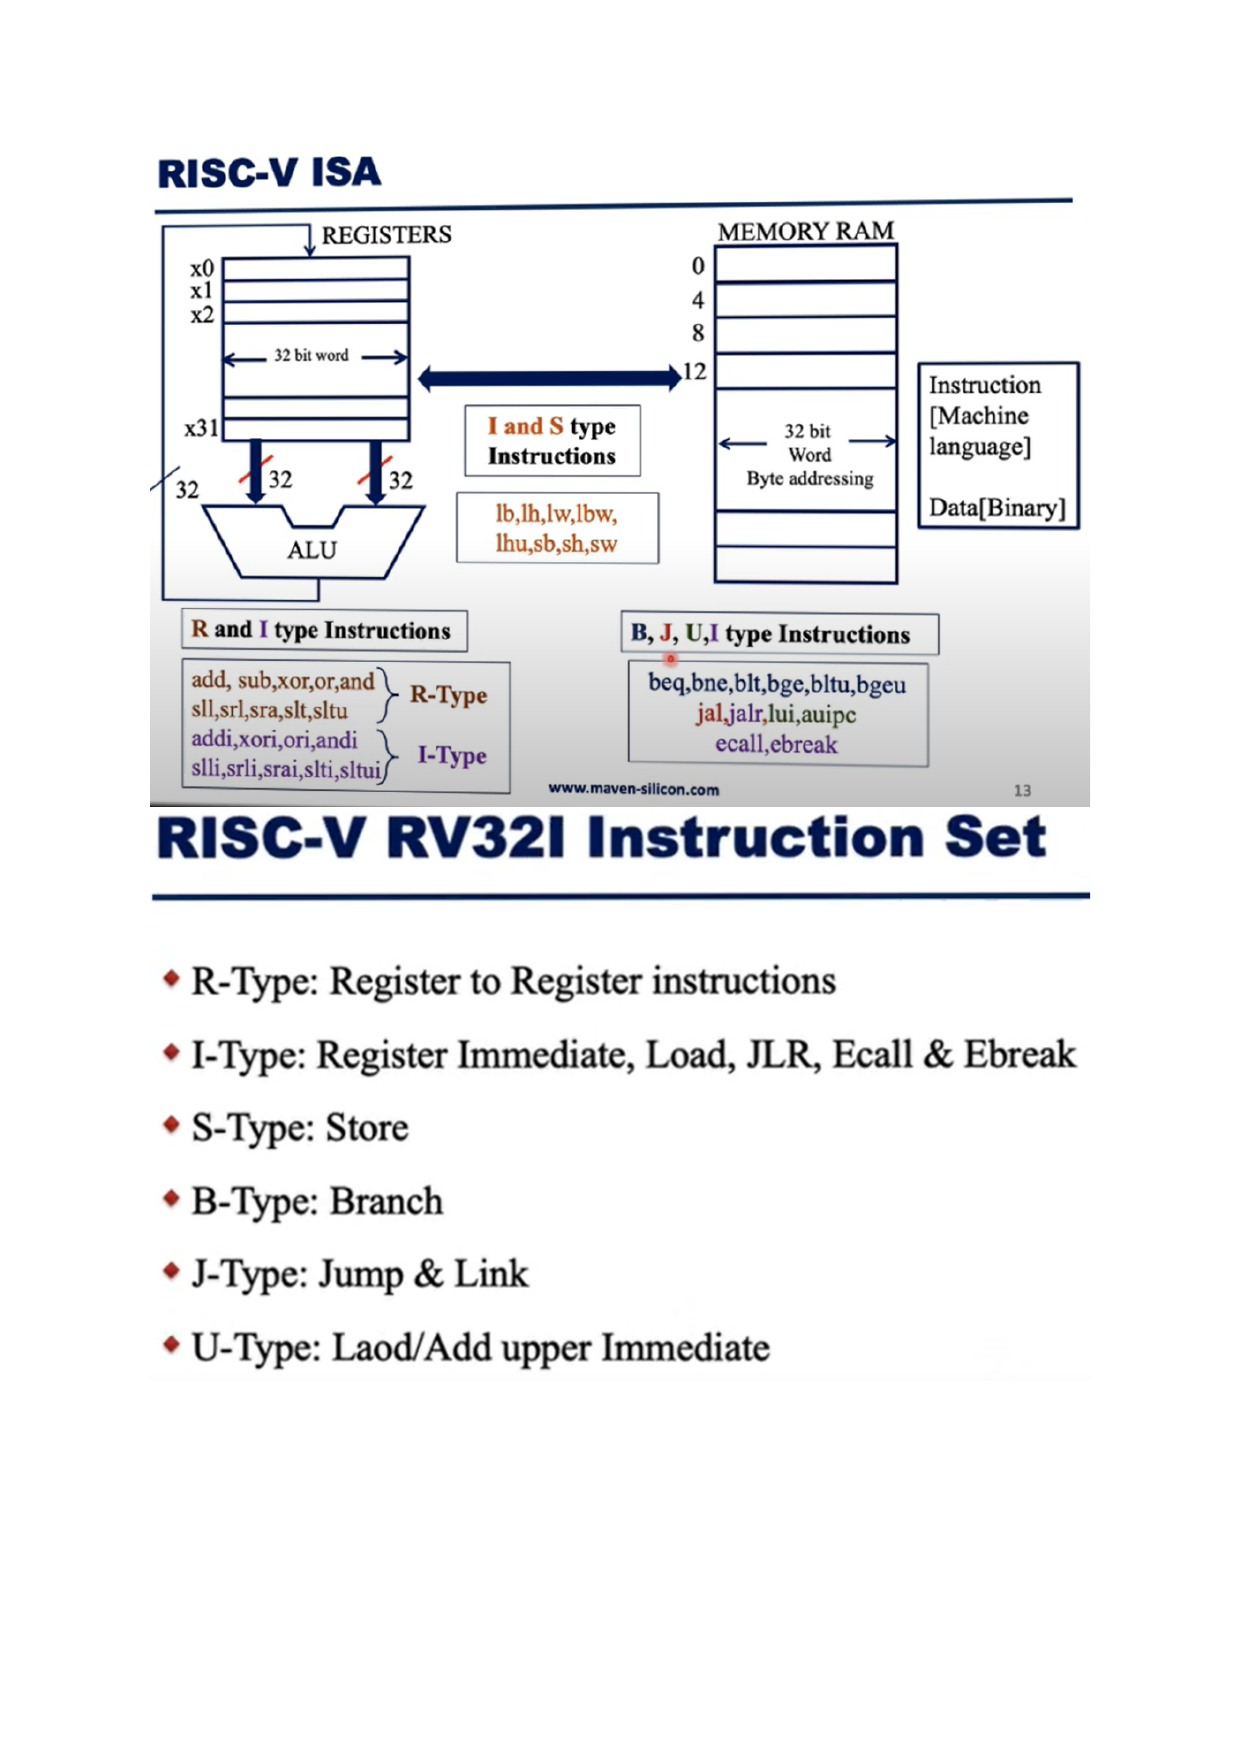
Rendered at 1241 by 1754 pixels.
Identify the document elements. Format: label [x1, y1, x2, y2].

picture [150, 150, 1091, 807]
picture [150, 808, 1091, 1381]
